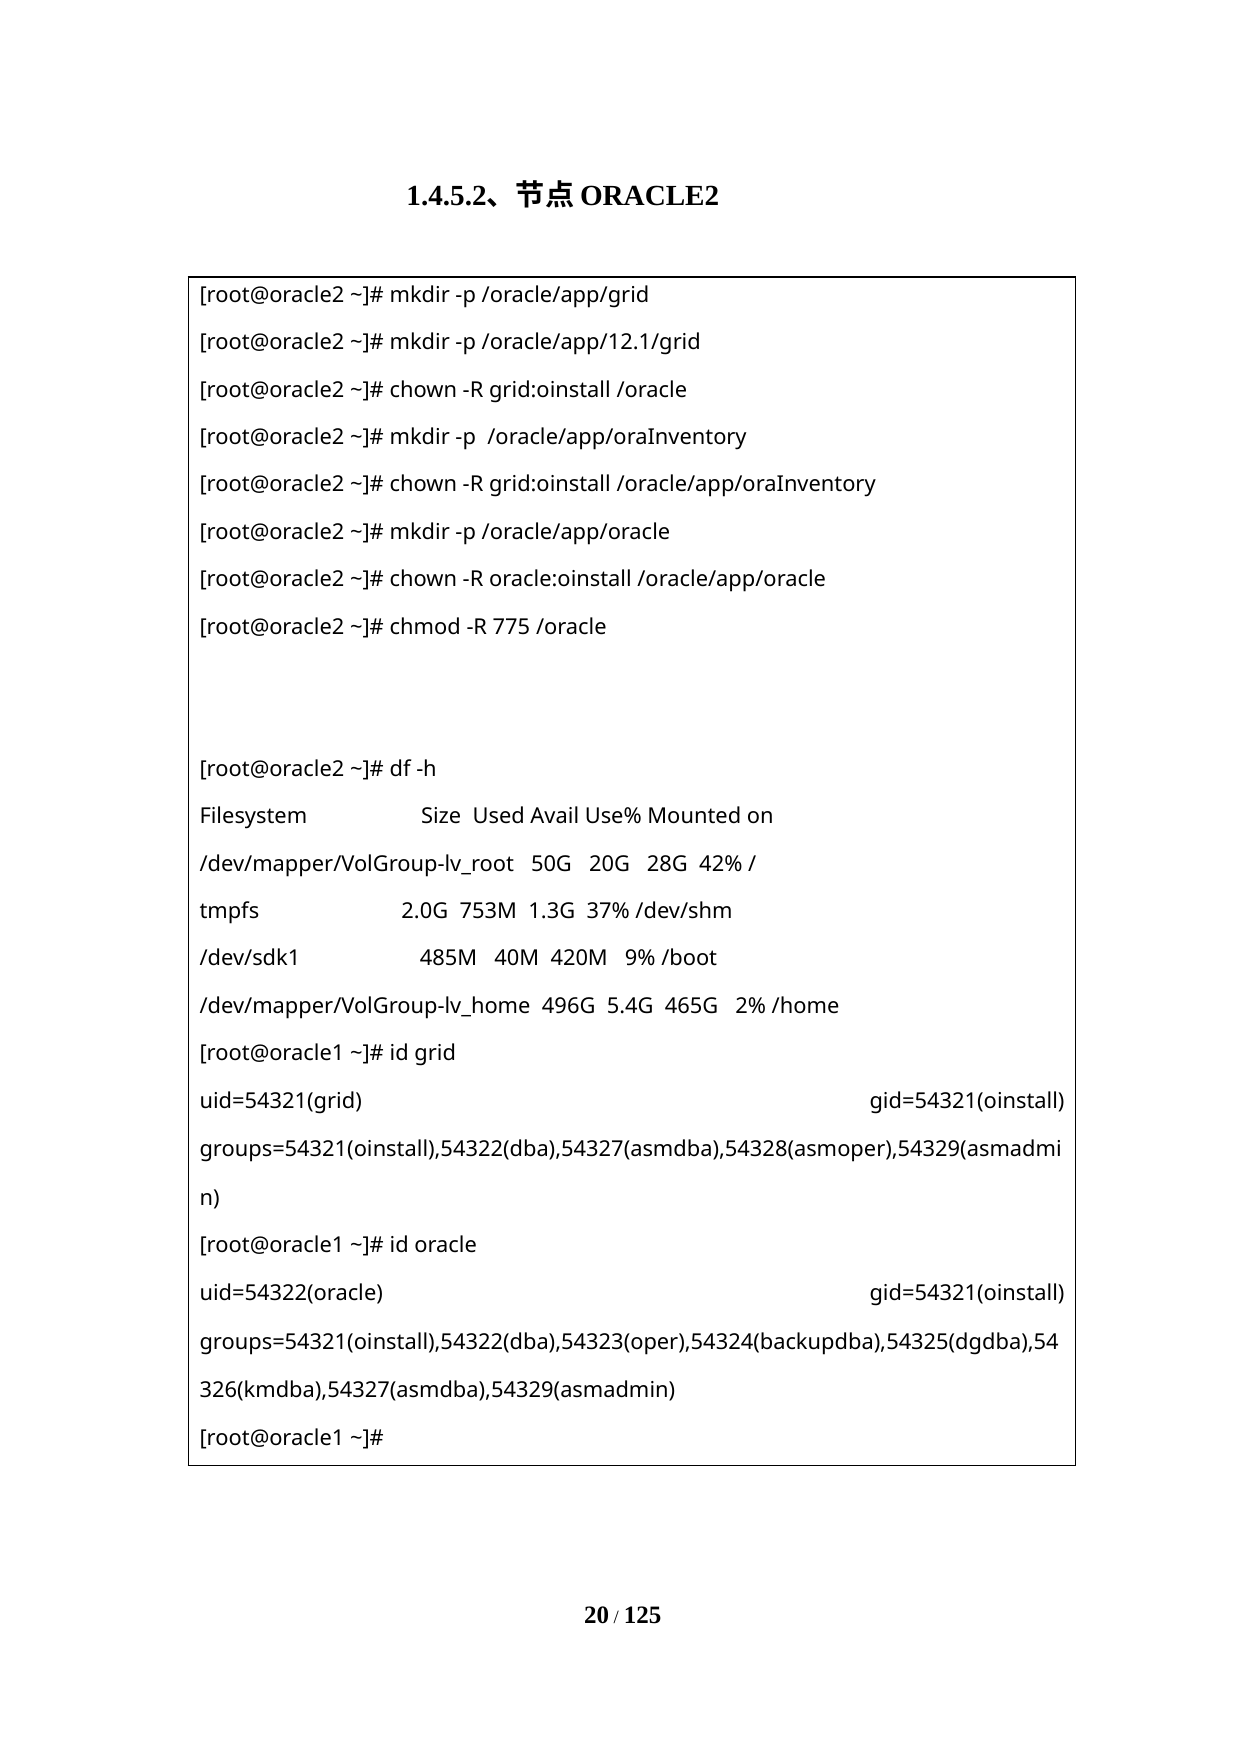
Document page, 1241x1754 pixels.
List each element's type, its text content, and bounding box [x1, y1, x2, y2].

subtitle 1.4.5.2、节点ORACLE2 [406, 160, 1053, 225]
table_header [root@oracle2 ~]# mkdir -p /oracle/app/grid [root@oracle2 ~]# mkdir -p /oracle/app/12.1/grid [root@oracle2 ~]# chown -R grid:oinstall /oracle [root@oracle2 ~]# mkdir -p /oracle/app/oraInventory [root@oracle2 ~]# chown -R grid:oinstall /oracle/app/oraInventory [root@oracle2 ~]# mkdir -p /oracle/app/oracle [root@oracle2 ~]# chown -R oracle:oinstall /oracle/app/oracle [root@oracle2 ~]# chmod -R 775 /oracle [root@oracle2 ~]# df -h Filesystem Size Used Avail Use% Mounted on /dev/mapper/VolGroup-lv_root 50G 20G 28G 42% / tmpfs 2.0G 753M 1.3G 37% /dev/shm /dev/sdk1 485M 40M 420M 9% /boot /dev/mapper/VolGroup-lv_home 496G 5.4G 465G 2% /home [root@oracle1 ~]# id grid uid=54321(grid) gid=54321(oinstall) groups=54321(oinstall),54322(dba),54327(asmdba),54328(asmoper),54329(asmadmin) [root@oracle1 ~]# id oracle uid=54322(oracle) gid=54321(oinstall) groups=54321(oinstall),54322(dba),54323(oper),54324(backupdba),54325(dgdba),54326(kmdba),54327(asmdba),54329(asmadmin) [root@oracle1 ~]# [189, 278, 1075, 1465]
